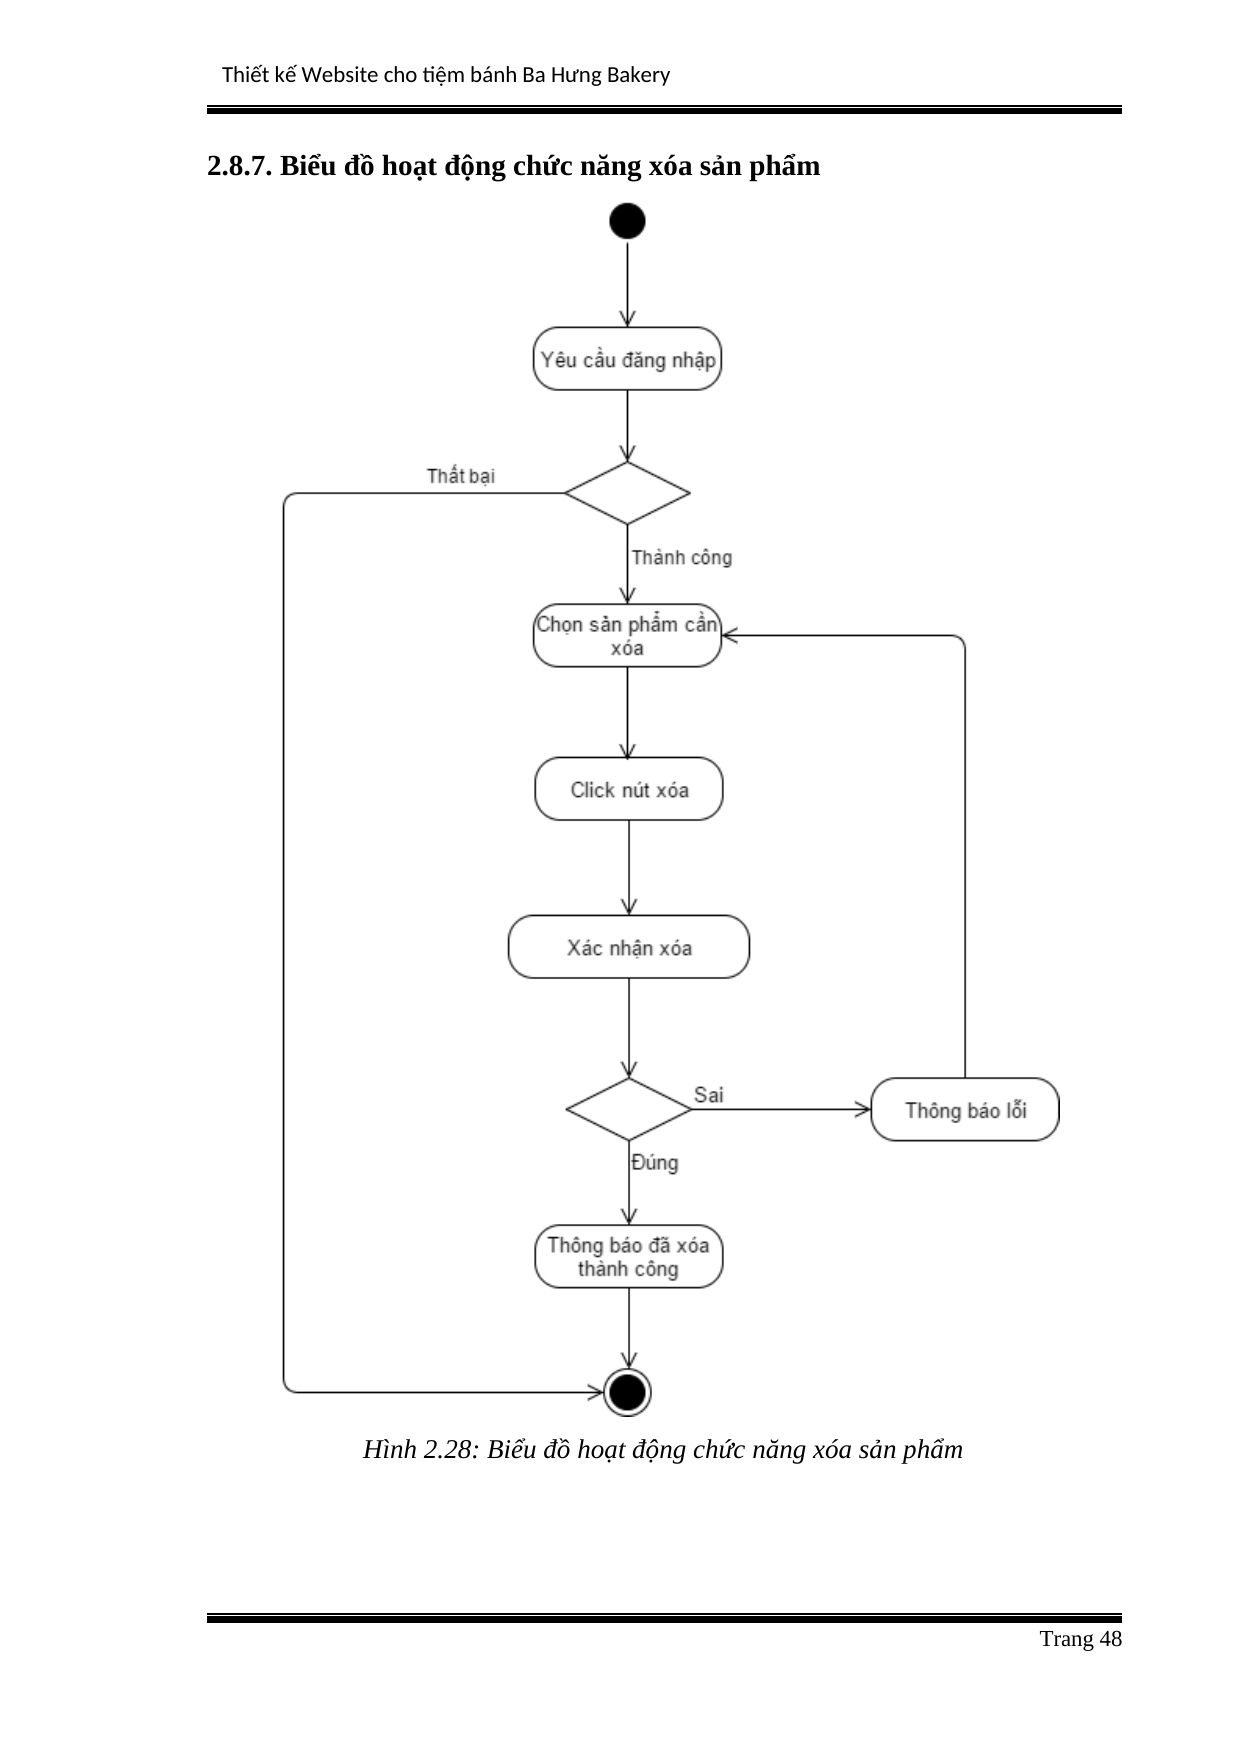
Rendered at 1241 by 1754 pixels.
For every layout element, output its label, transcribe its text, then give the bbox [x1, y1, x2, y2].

picture [269, 198, 1060, 1417]
list 2.8.7. Biểu đồ hoạt động chức năng xóa sản phẩm [207, 148, 1122, 181]
text Hình 2.28: Biểu đồ hoạt động chức năng xóa sản phẩm [207, 1433, 1122, 1465]
